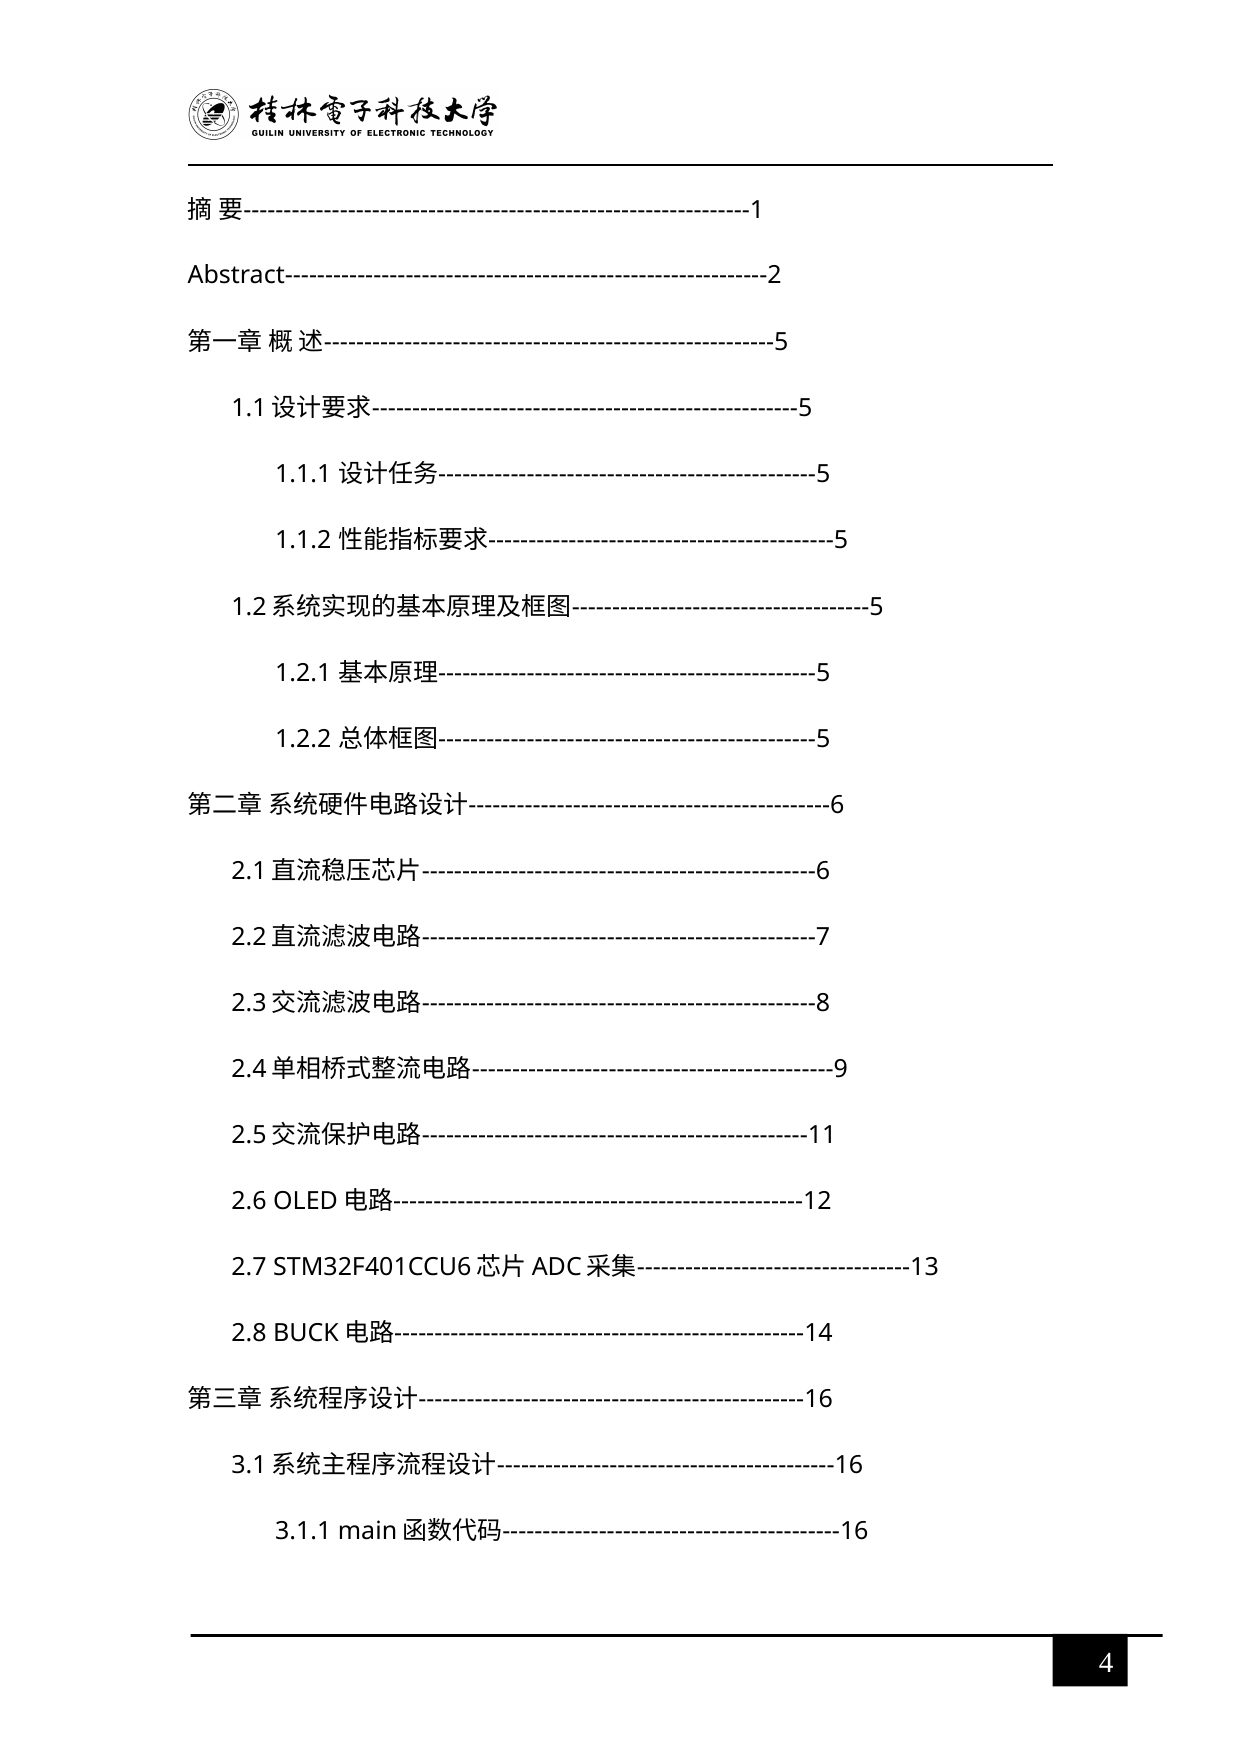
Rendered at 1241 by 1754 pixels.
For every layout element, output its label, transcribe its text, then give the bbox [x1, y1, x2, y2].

text 2.7 STM32F401CCU6芯片ADC采集----------------------------------13 [187, 1232, 1053, 1298]
text 1.2系统实现的基本原理及框图-------------------------------------5 [187, 571, 1053, 637]
picture [187, 88, 498, 141]
text 3.1.1 main函数代码------------------------------------------16 [231, 1496, 1053, 1562]
text 2.1直流稳压芯片-------------------------------------------------6 [187, 835, 1053, 901]
text 第二章 系统硬件电路设计---------------------------------------------6 [187, 769, 1053, 835]
text Abstract------------------------------------------------------------2 [187, 241, 1053, 307]
text 第一章 概 述--------------------------------------------------------5 [187, 307, 1053, 373]
text 2.8 BUCK电路---------------------------------------------------14 [187, 1298, 1053, 1364]
text 2.5交流保护电路------------------------------------------------11 [187, 1099, 1053, 1166]
text 第三章 系统程序设计------------------------------------------------16 [187, 1364, 1053, 1430]
text 1.1.2 性能指标要求-------------------------------------------5 [187, 505, 1053, 571]
text 2.6 OLED电路---------------------------------------------------12 [187, 1166, 1053, 1232]
text 1.1.1 设计任务-----------------------------------------------5 [187, 439, 1053, 505]
text 2.3交流滤波电路-------------------------------------------------8 [187, 967, 1053, 1033]
text 1.1设计要求-----------------------------------------------------5 [187, 373, 1053, 439]
text 2.2直流滤波电路-------------------------------------------------7 [187, 901, 1053, 967]
text 1.2.1 基本原理-----------------------------------------------5 [187, 637, 1053, 703]
text 3.1系统主程序流程设计------------------------------------------16 [187, 1430, 1053, 1496]
text 2.4单相桥式整流电路---------------------------------------------9 [187, 1033, 1053, 1099]
text 摘 要---------------------------------------------------------------1 [187, 175, 1053, 241]
text 1.2.2 总体框图-----------------------------------------------5 [187, 703, 1053, 769]
